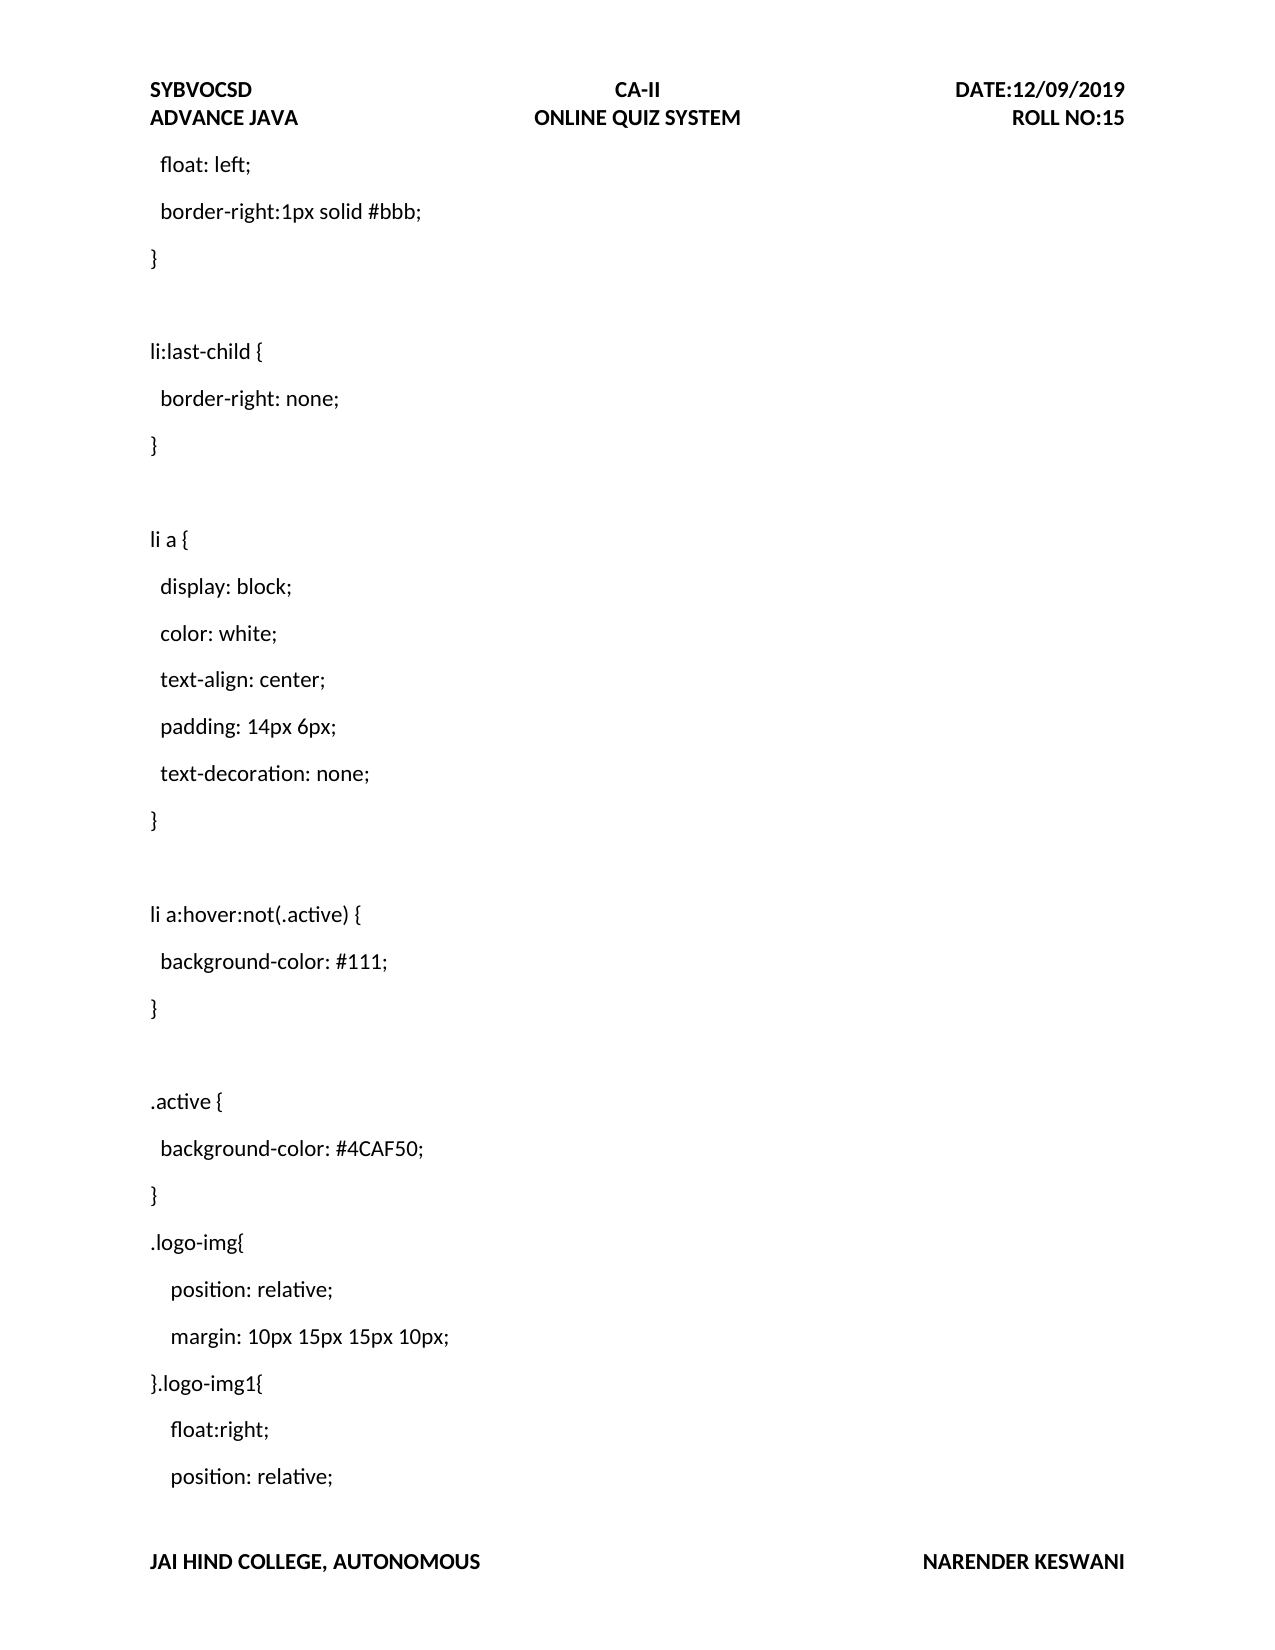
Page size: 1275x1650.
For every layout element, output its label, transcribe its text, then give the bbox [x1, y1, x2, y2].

text position: relative; [150, 1462, 1125, 1491]
text }.logo-img1{ [150, 1369, 1125, 1397]
text } [150, 244, 1125, 272]
text border-right:1px solid #bbb; [150, 197, 1125, 225]
text background-color: #111; [150, 947, 1125, 975]
text background-color: #4CAF50; [150, 1134, 1125, 1162]
text float: left; [150, 150, 1125, 178]
text li a:hover:not(.active) { [150, 900, 1125, 928]
text color: white; [150, 619, 1125, 647]
text .logo-img{ [150, 1228, 1125, 1256]
text } [150, 806, 1125, 834]
text } [150, 1181, 1125, 1209]
text .active { [150, 1087, 1125, 1116]
text li a { [150, 525, 1125, 553]
text display: block; [150, 572, 1125, 600]
text } [150, 994, 1125, 1022]
text border-right: none; [150, 384, 1125, 412]
text li:last-child { [150, 337, 1125, 366]
text float:right; [150, 1416, 1125, 1444]
text position: relative; [150, 1275, 1125, 1303]
text margin: 10px 15px 15px 10px; [150, 1322, 1125, 1350]
text } [150, 431, 1125, 459]
text padding: 14px 6px; [150, 712, 1125, 741]
text text-align: center; [150, 666, 1125, 694]
text text-decoration: none; [150, 759, 1125, 787]
